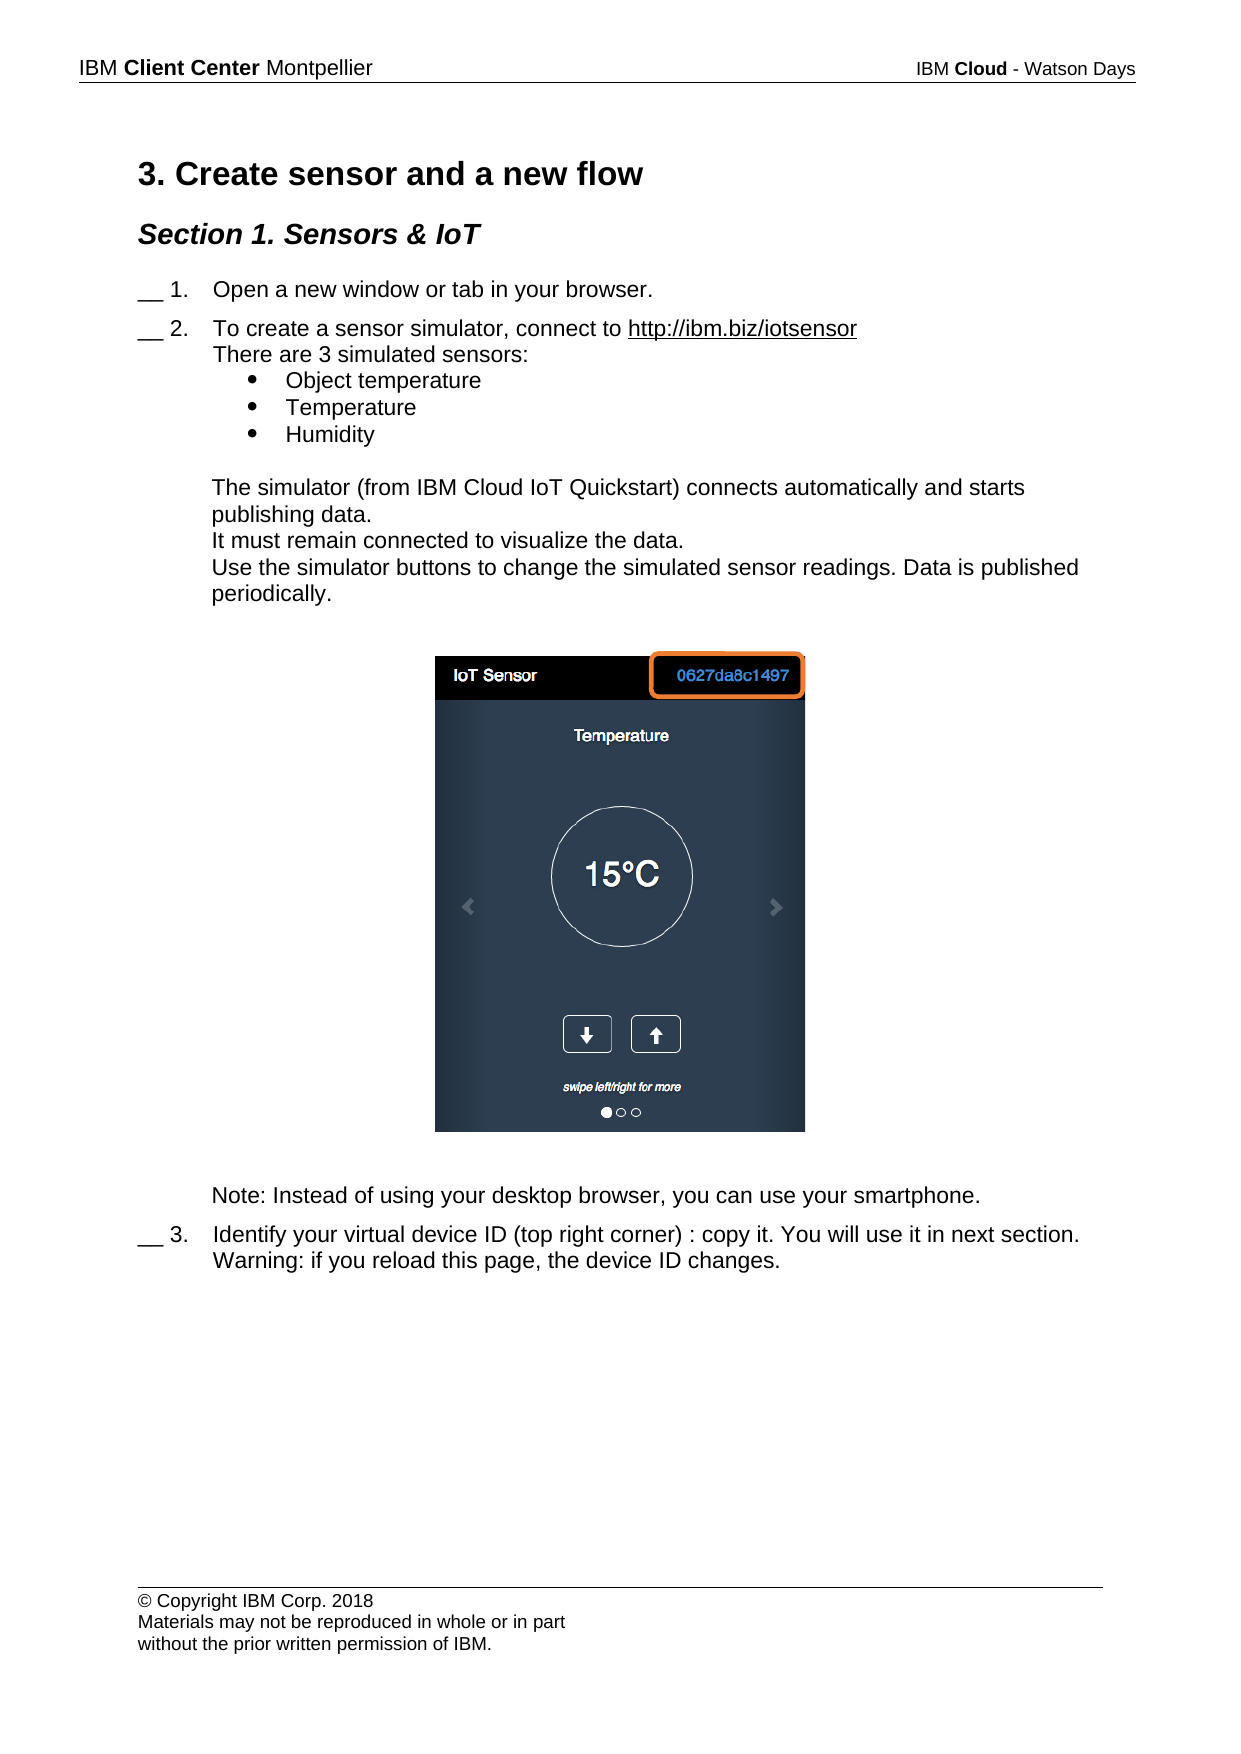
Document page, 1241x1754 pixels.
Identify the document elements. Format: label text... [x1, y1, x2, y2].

picture [435, 660, 805, 1136]
text Note: Instead of using your desktop browser, you can use your smartphone. [211, 1186, 1103, 1212]
subtitle Sensors & IoT [138, 221, 1103, 255]
picture [654, 661, 800, 698]
list Object temperature [248, 372, 1103, 398]
subtitle Create sensor and a new flow [138, 154, 1103, 192]
text The simulator (from IBM Cloud IoT Quickstart) connects automatically and starts publishing data. It must remain connected to visualize the data. Use the simulator buttons to change the simulated sensor readings. Data is published periodically. [211, 478, 1103, 610]
list Identify your virtual device ID (top right corner) : copy it. You will use it in next section. Warning: if you reload this page, the device ID changes. [138, 1225, 1103, 1306]
list Temperature [248, 398, 1103, 425]
list Humidity [248, 425, 1103, 452]
list To create a sensor simulator, connect to http://ibm.biz/iotsensor There are 3 simulated sensors: [138, 319, 1103, 372]
list Open a new window or tab in your browser. [138, 280, 1103, 306]
